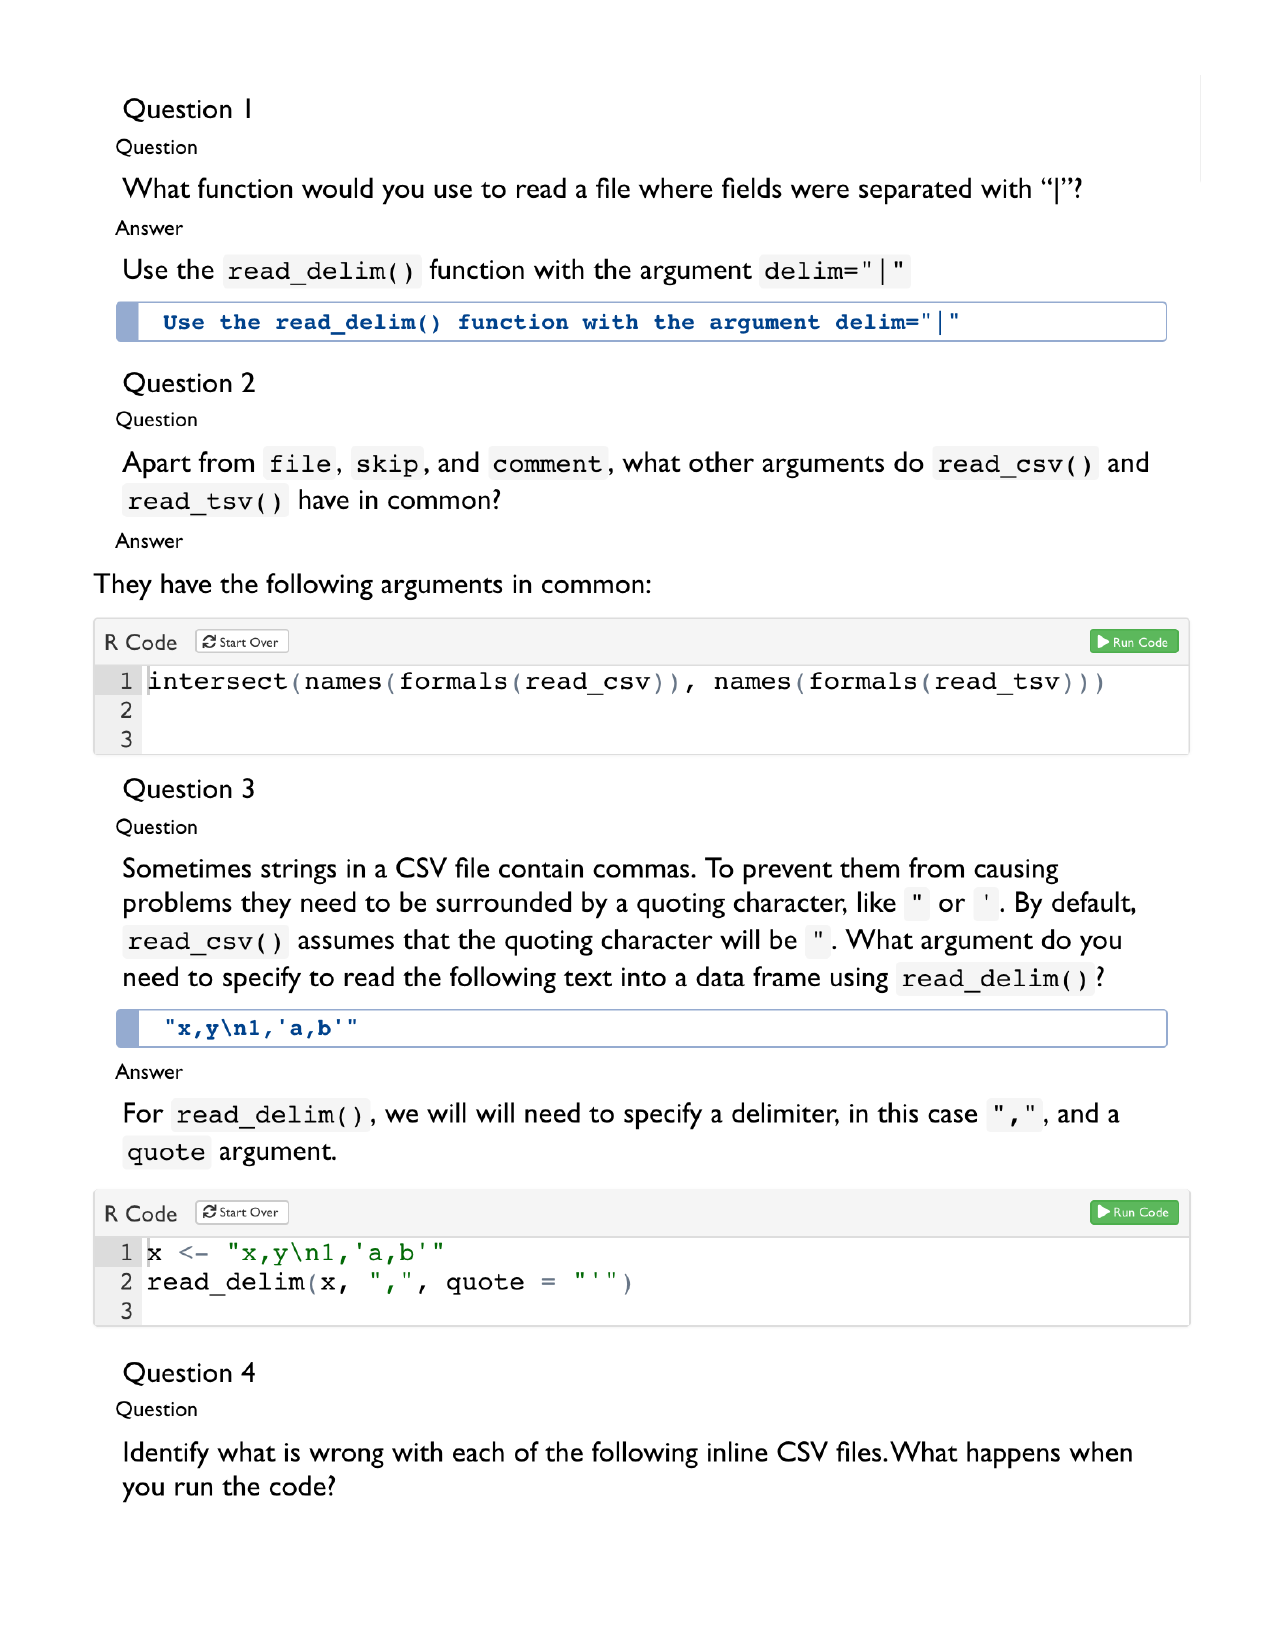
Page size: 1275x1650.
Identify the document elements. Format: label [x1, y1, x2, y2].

picture [75, 75, 1200, 1506]
